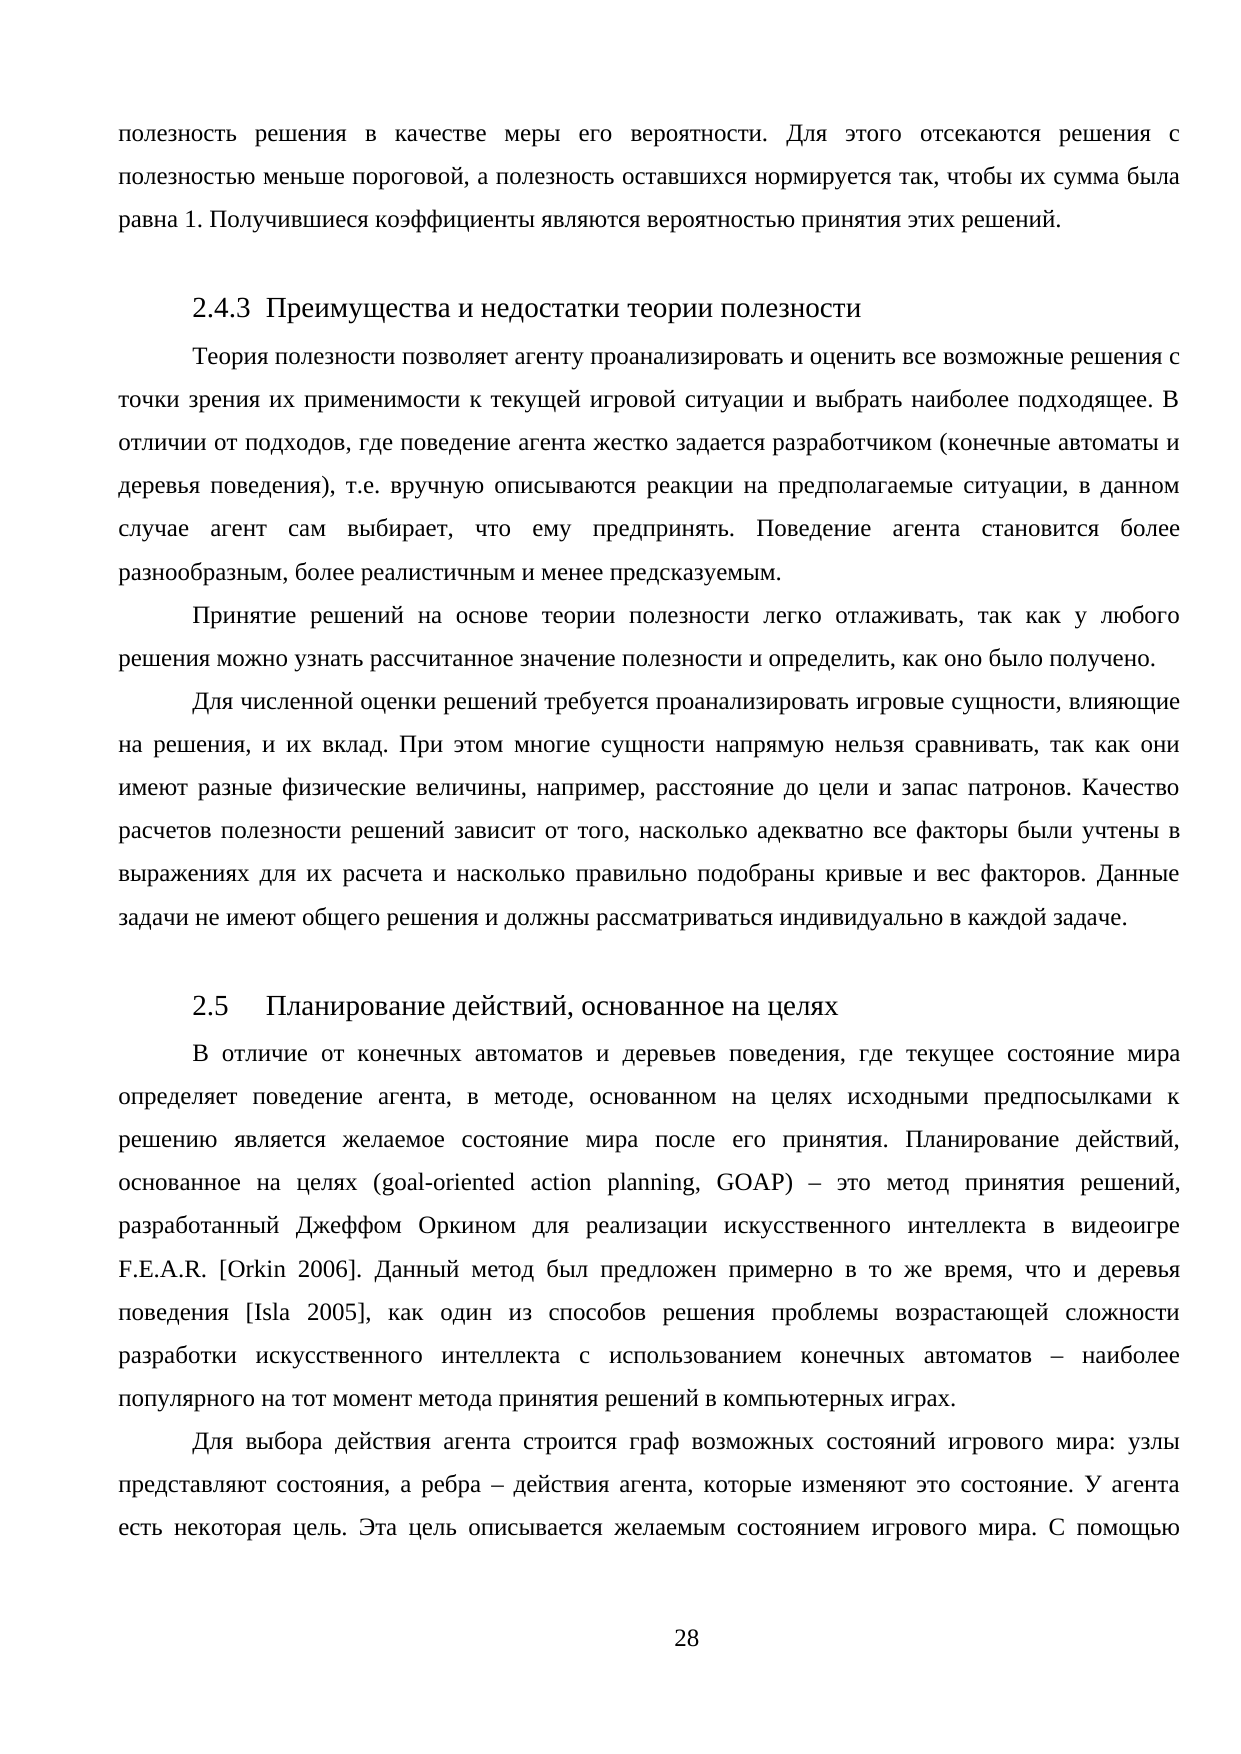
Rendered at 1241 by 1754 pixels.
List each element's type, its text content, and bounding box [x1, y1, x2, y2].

text Теория полезности позволяет агенту проанализировать и оценить все возможные решения с точки зрения их применимости к текущей игровой ситуации и выбрать наиболее подходящее. В отличии от подходов, где поведение агента жестко задается разработчиком (конечные автоматы и деревья поведения), т.е. вручную описываются реакции на предполагаемые ситуации, в данном случае агент сам выбирает, что ему предпринять. Поведение агента становится более разнообразным, более реалистичным и менее предсказуемым. [118, 341, 1181, 585]
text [118, 118, 1181, 233]
text В отличие от конечных автоматов и деревьев поведения, где текущее состояние мира определяет поведение агента, в методе, основанном на целях исходными предпосылками к решению является желаемое состояние мира после его принятия. Планирование действий, основанное на целях (goal-oriented action planning, GOAP) – это метод принятия решений, разработанный Джеффом Оркином для реализации искусственного интеллекта в видеоигре F.E.A.R. [Orkin 2006]. Данный метод был предложен примерно в то же время, что и деревья поведения [Isla 2005], как один из способов решения проблемы возрастающей сложности разработки искусственного интеллекта с использованием конечных автоматов – наиболее популярного на тот момент метода принятия решений в компьютерных играх. [118, 1038, 1181, 1412]
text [118, 1426, 1181, 1541]
subtitle Преимущества и недостатки теории полезности [118, 291, 1181, 324]
text Для численной оценки решений требуется проанализировать игровые сущности, влияющие на решения, и их вклад. При этом многие сущности напрямую нельзя сравнивать, так как они имеют разные физические величины, например, расстояние до цели и запас патронов. Качество расчетов полезности решений зависит от того, насколько адекватно все факторы были учтены в выражениях для их расчета и насколько правильно подобраны кривые и вес факторов. Данные задачи не имеют общего решения и должны рассматриваться индивидуально в каждой задаче. [118, 686, 1181, 930]
subtitle Планирование действий, основанное на целях [118, 988, 1181, 1021]
text Принятие решений на основе теории полезности легко отлаживать, так как у любого решения можно узнать рассчитанное значение полезности и определить, как оно было получено. [118, 600, 1181, 672]
